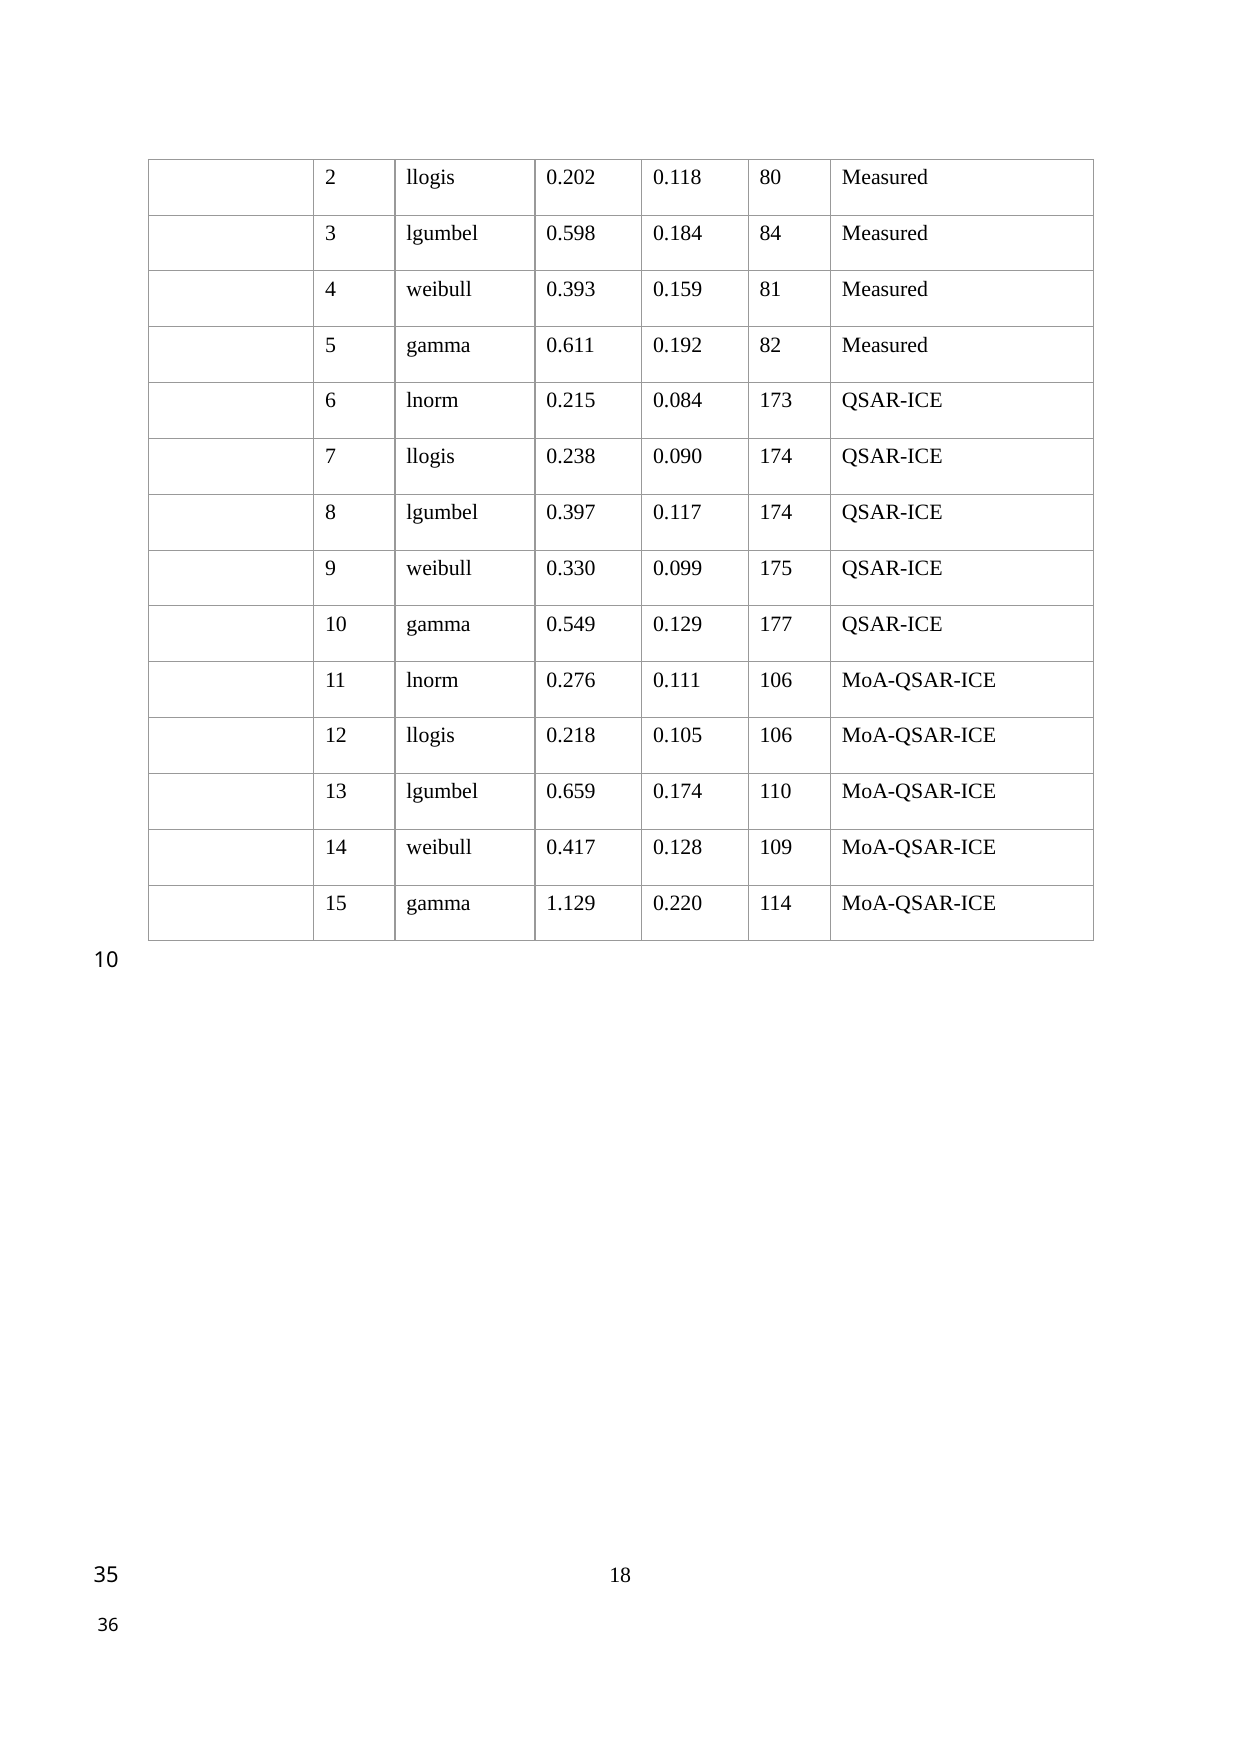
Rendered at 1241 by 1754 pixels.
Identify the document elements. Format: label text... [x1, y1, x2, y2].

table_cell 6 [314, 383, 394, 438]
table_cell 177 [749, 606, 830, 661]
table_cell 0.105 [642, 718, 748, 773]
table_cell [149, 383, 313, 438]
table_cell 0.598 [536, 216, 641, 270]
table_cell QSAR-ICE [831, 383, 1093, 438]
table_cell 0.276 [536, 662, 641, 717]
table_cell 106 [749, 718, 830, 773]
table_cell 0.330 [536, 551, 641, 605]
table_cell gamma [396, 606, 534, 661]
table_cell 0.084 [642, 383, 748, 438]
table_cell 0.238 [536, 439, 641, 494]
table_cell 14 [314, 830, 394, 884]
table_cell [149, 160, 313, 214]
table_cell 0.128 [642, 830, 748, 884]
table_cell 12 [314, 718, 394, 773]
table_cell MoA-QSAR-ICE [831, 886, 1093, 940]
table_cell weibull [396, 271, 534, 326]
table_cell llogis [396, 718, 534, 773]
table_cell 0.129 [642, 606, 748, 661]
table_cell 0.099 [642, 551, 748, 605]
table_cell 114 [749, 886, 830, 940]
table_cell Measured [831, 327, 1093, 382]
table_cell [149, 662, 313, 717]
table_cell [149, 439, 313, 494]
table_cell llogis [396, 439, 534, 494]
table_cell 82 [749, 327, 830, 382]
table_cell 81 [749, 271, 830, 326]
table_cell 5 [314, 327, 394, 382]
table_cell 0.215 [536, 383, 641, 438]
table_cell lnorm [396, 383, 534, 438]
table_cell [149, 327, 313, 382]
table_cell lgumbel [396, 774, 534, 829]
table_cell 173 [749, 383, 830, 438]
table_cell 0.184 [642, 216, 748, 270]
table_cell 0.117 [642, 495, 748, 549]
table_cell 7 [314, 439, 394, 494]
table_cell 0.202 [536, 160, 641, 214]
table_cell [149, 495, 313, 549]
table_cell 0.159 [642, 271, 748, 326]
table_cell 4 [314, 271, 394, 326]
table_cell lgumbel [396, 216, 534, 270]
table_cell 110 [749, 774, 830, 829]
table_cell Measured [831, 271, 1093, 326]
table_cell 15 [314, 886, 394, 940]
table_cell QSAR-ICE [831, 495, 1093, 549]
table_cell MoA-QSAR-ICE [831, 718, 1093, 773]
table_cell 0.659 [536, 774, 641, 829]
table_cell 0.417 [536, 830, 641, 884]
table_cell [149, 886, 313, 940]
table_cell 0.218 [536, 718, 641, 773]
table_cell 0.549 [536, 606, 641, 661]
table_cell 174 [749, 439, 830, 494]
table_cell 0.393 [536, 271, 641, 326]
table_cell QSAR-ICE [831, 551, 1093, 605]
table_cell 10 [314, 606, 394, 661]
table_cell [149, 551, 313, 605]
table_cell lnorm [396, 662, 534, 717]
table_cell 1.129 [536, 886, 641, 940]
table_cell lgumbel [396, 495, 534, 549]
table_cell weibull [396, 830, 534, 884]
table_cell 0.174 [642, 774, 748, 829]
table_cell 174 [749, 495, 830, 549]
table_cell 11 [314, 662, 394, 717]
table_cell [149, 271, 313, 326]
table_cell 0.111 [642, 662, 748, 717]
table_cell Measured [831, 216, 1093, 270]
table_cell MoA-QSAR-ICE [831, 774, 1093, 829]
table_cell Measured [831, 160, 1093, 214]
table_cell MoA-QSAR-ICE [831, 830, 1093, 884]
table_cell 106 [749, 662, 830, 717]
table_cell gamma [396, 327, 534, 382]
table_cell [149, 718, 313, 773]
table_cell weibull [396, 551, 534, 605]
table_cell MoA-QSAR-ICE [831, 662, 1093, 717]
table_cell 109 [749, 830, 830, 884]
table_cell 80 [749, 160, 830, 214]
table_cell 84 [749, 216, 830, 270]
table_cell 8 [314, 495, 394, 549]
table_cell 0.397 [536, 495, 641, 549]
table_cell 0.192 [642, 327, 748, 382]
table_cell 2 [314, 160, 394, 214]
table_cell [149, 606, 313, 661]
table_cell gamma [396, 886, 534, 940]
table_cell 13 [314, 774, 394, 829]
table_cell 3 [314, 216, 394, 270]
table_cell 0.611 [536, 327, 641, 382]
table_cell 0.090 [642, 439, 748, 494]
table_cell 0.118 [642, 160, 748, 214]
table_cell [149, 830, 313, 884]
table_cell 0.220 [642, 886, 748, 940]
table_cell QSAR-ICE [831, 439, 1093, 494]
table_cell 175 [749, 551, 830, 605]
table_cell QSAR-ICE [831, 606, 1093, 661]
table_cell llogis [396, 160, 534, 214]
table_cell [149, 216, 313, 270]
table_cell [149, 774, 313, 829]
table_cell 9 [314, 551, 394, 605]
